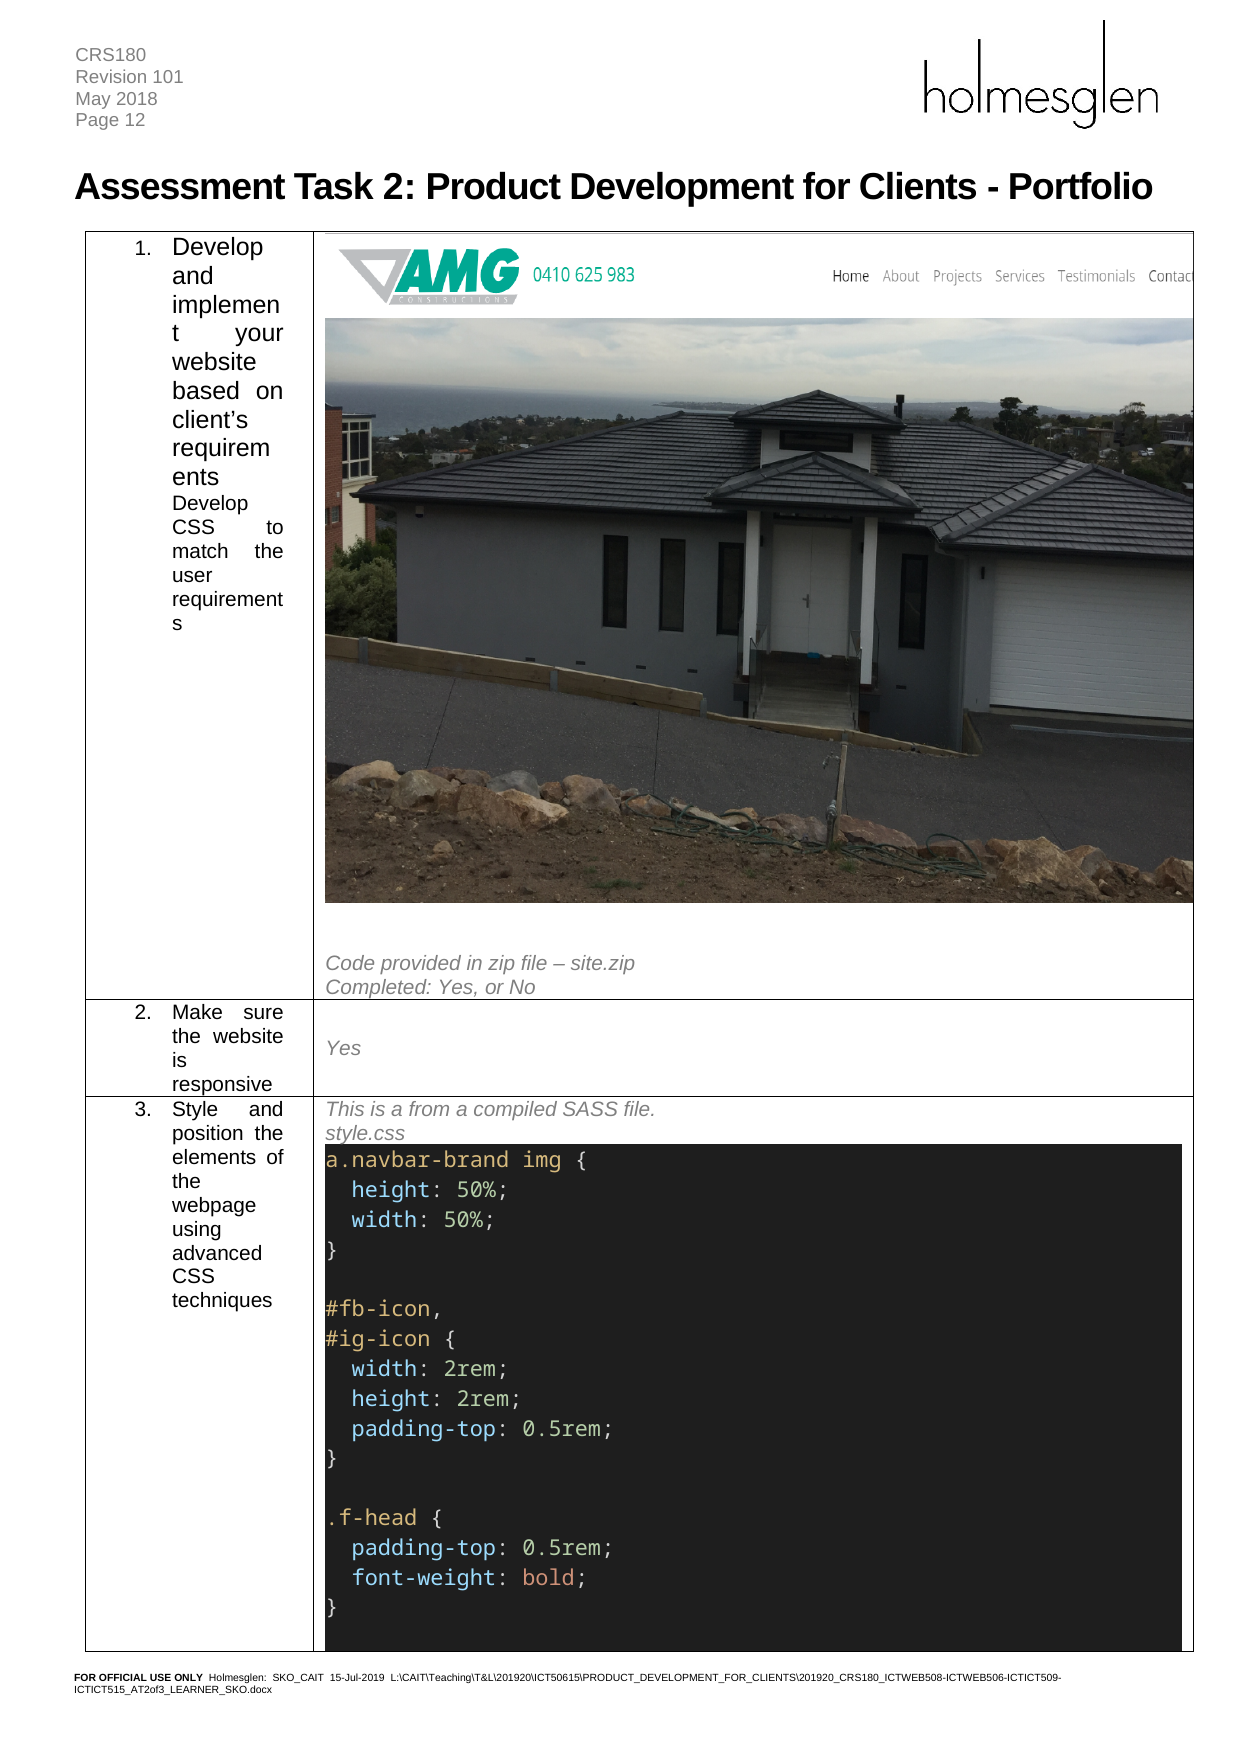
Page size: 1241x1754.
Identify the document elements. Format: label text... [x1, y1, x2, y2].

table_cell Make sure the website is responsive [86, 1000, 313, 1096]
table_cell Yes [314, 1000, 1193, 1096]
picture [902, 20, 1158, 152]
table_cell Style and position the elements of the webpage using advanced CSS techniques [86, 1097, 313, 1651]
picture [325, 232, 1194, 903]
table_cell Code provided in zip file – site.zip Completed: Yes, or No [314, 232, 1193, 999]
